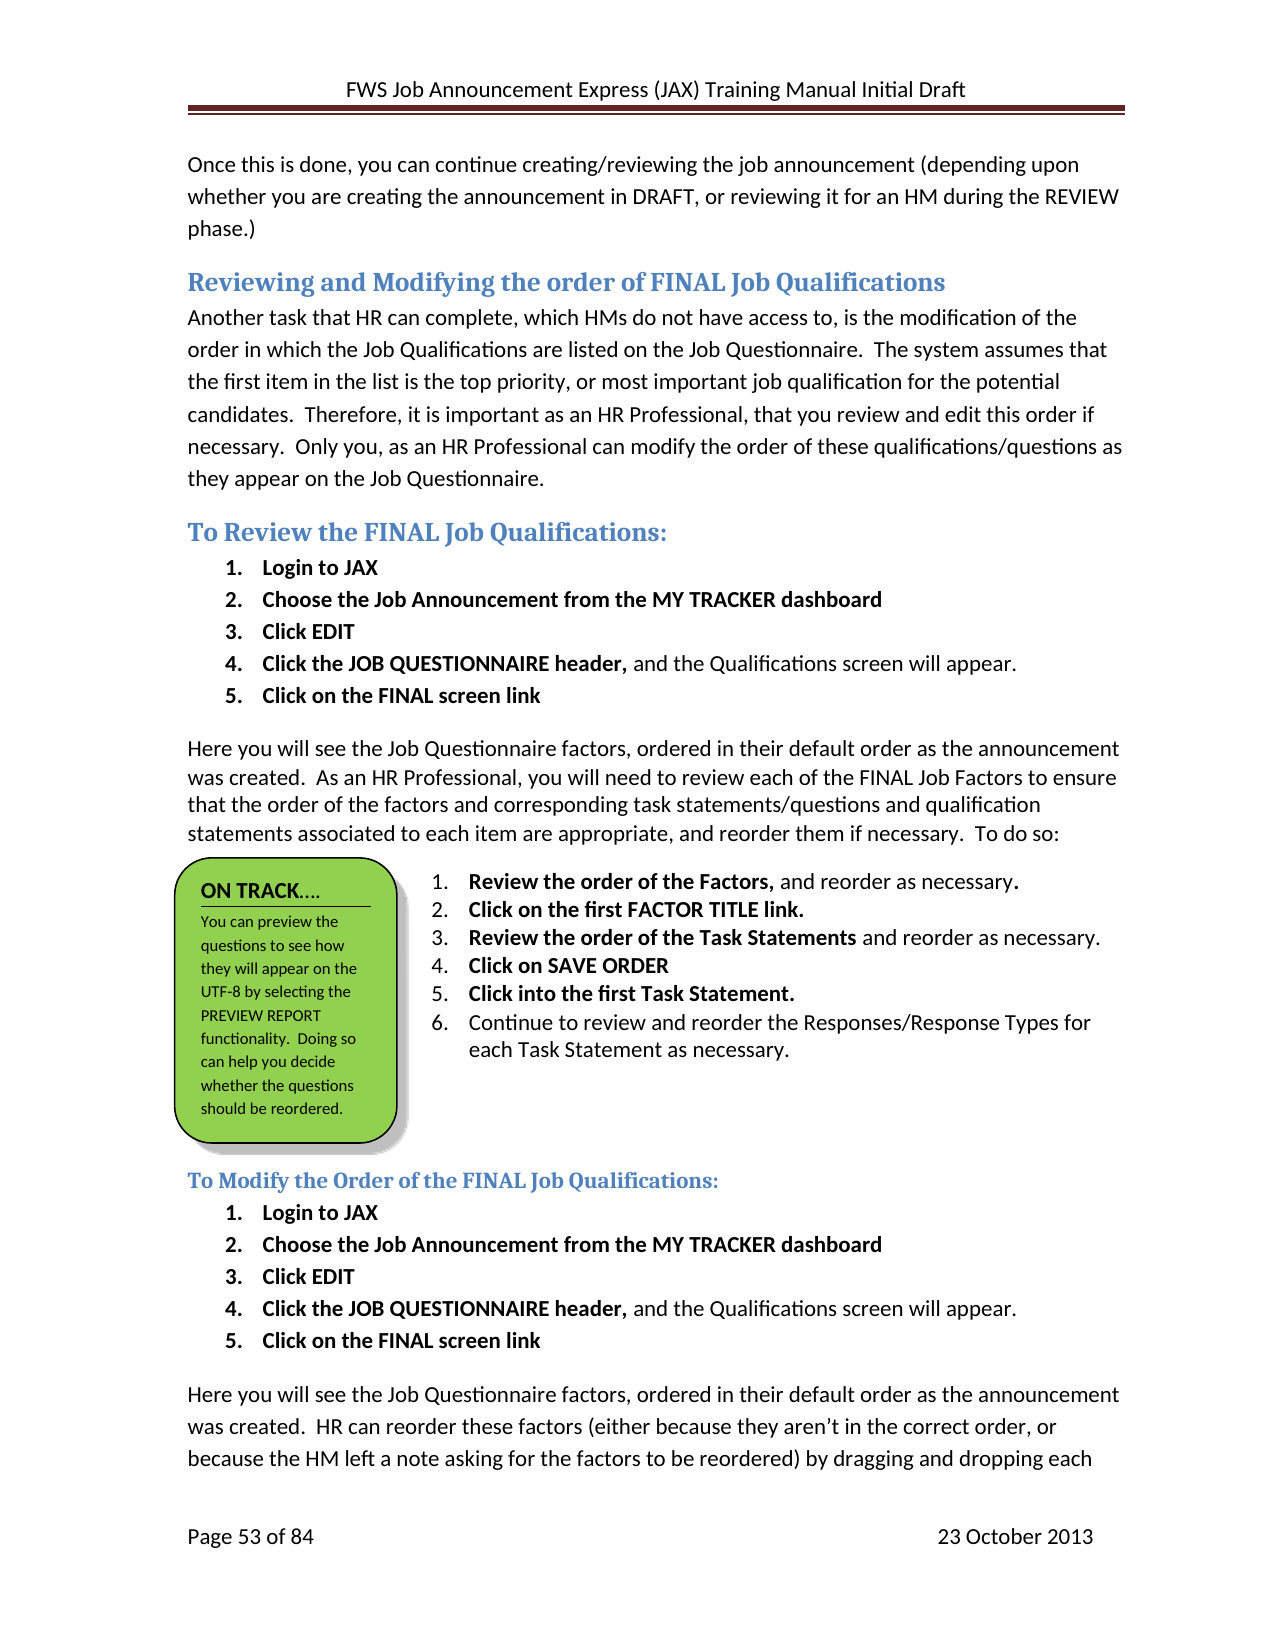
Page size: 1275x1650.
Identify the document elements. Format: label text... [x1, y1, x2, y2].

list Click on the FINAL screen link [225, 1327, 1125, 1355]
text Here you will see the Job Questionnaire factors, ordered in their default order as the announcement was created. As an HR Professional, you will need to review each of the FINAL Job Factors to ensure that the order of the factors and corresponding task statements/questions and qualification statements associated to each item are appropriate, and reorder them if necessary. To do so: [187, 734, 1125, 847]
list Click on the FINAL screen link [225, 682, 1125, 709]
list Review the order of the Task Statements and reorder as necessary. [431, 923, 1125, 952]
list Click EDIT [225, 1262, 1125, 1290]
subtitle Reviewing and Modifying the order of FINAL Job Qualifications [187, 267, 1125, 298]
list Login to JAX [225, 553, 1125, 581]
list Click into the first Task Statement. [431, 979, 1125, 1008]
list Review the order of the Factors, and reorder as necessary. [431, 867, 1125, 896]
list Login to JAX [225, 1198, 1125, 1226]
list Choose the Job Announcement from the MY TRACKER dashboard [225, 1230, 1125, 1258]
list Click on the first FACTOR TITLE link. [431, 896, 1125, 923]
subtitle To Modify the Order of the FINAL Job Qualifications: [187, 1168, 1125, 1194]
list Click on SAVE ORDER [431, 952, 1125, 979]
list Click EDIT [225, 617, 1125, 645]
list Click the JOB QUESTIONNAIRE header, and the Qualifications screen will appear. [225, 649, 1125, 677]
list Choose the Job Announcement from the MY TRACKER dashboard [225, 585, 1125, 613]
list Click the JOB QUESTIONNAIRE header, and the Qualifications screen will appear. [225, 1294, 1125, 1322]
text Another task that HR can complete, which HMs do not have access to, is the modification of the order in which the Job Qualifications are listed on the Job Questionnaire. The system assumes that the first item in the list is the top priority, or most important job qualification for the potential candidates. Therefore, it is important as an HR Professional, that you review and edit this order if necessary. Only you, as an HR Professional can modify the order of these qualifications/questions as they appear on the Job Questionnaire. [187, 303, 1125, 492]
subtitle To Review the FINAL Job Qualifications: [187, 517, 1125, 548]
text Once this is done, you can continue creating/reviewing the job announcement (depending upon whether you are creating the announcement in DRAFT, or reviewing it for an HM during the REVIEW phase.) [187, 150, 1125, 242]
list Continue to review and reorder the Responses/Response Types for each Task Statement as necessary. [431, 1008, 1125, 1064]
